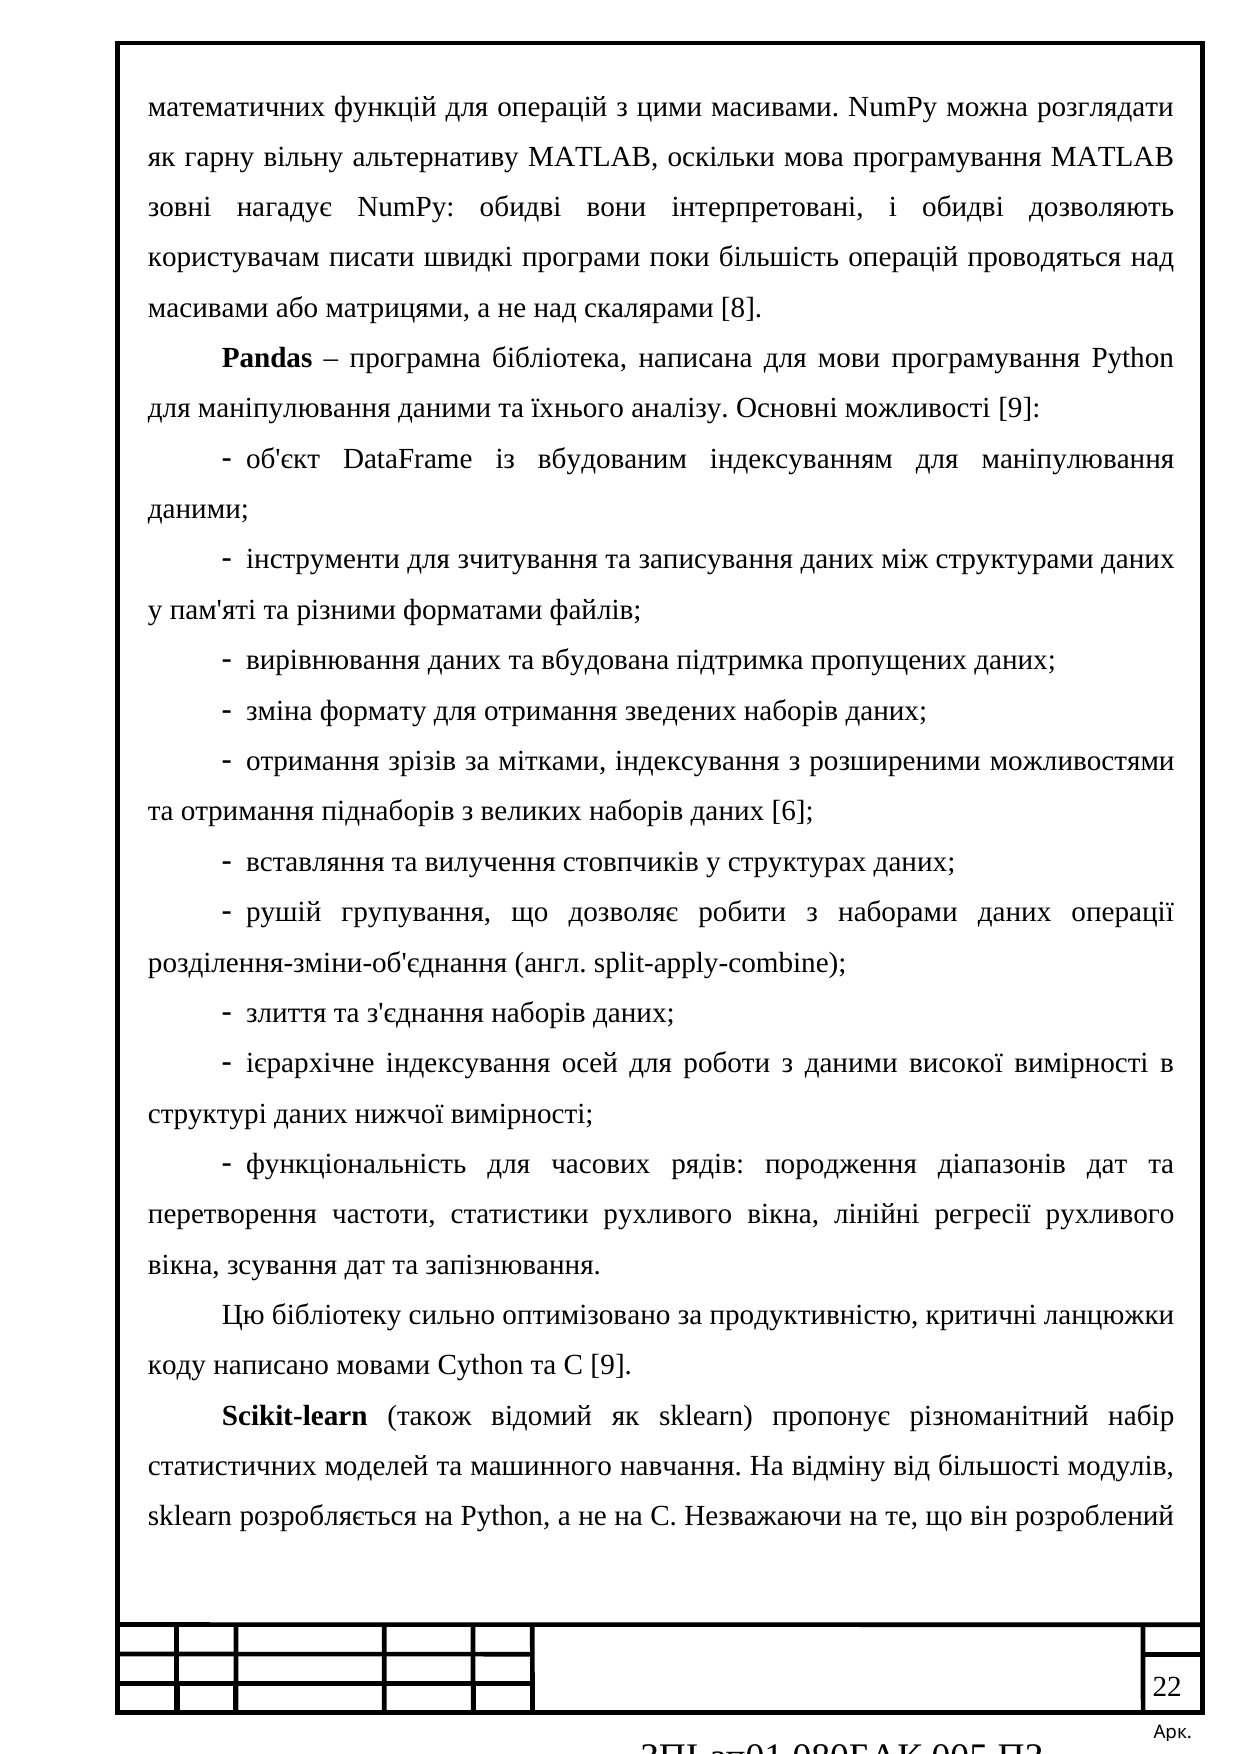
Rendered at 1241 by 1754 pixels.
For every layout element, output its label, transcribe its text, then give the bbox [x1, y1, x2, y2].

text Pandas – програмна бібліотека, написана для мови програмування Python для маніпулювання даними та їхнього аналізу. Основні можливості [9]: [148, 340, 1175, 424]
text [148, 1398, 1175, 1532]
text функціональність для часових рядів: породження діапазонів дат та перетворення частоти, статистики рухливого вікна, лінійні регресії рухливого вікна, зсування дат та запізнювання. [148, 1146, 1175, 1280]
text вирівнювання даних та вбудована підтримка пропущених даних; [148, 642, 1175, 676]
text злиття та з'єднання наборів даних; [148, 995, 1175, 1029]
text рушій групування, що дозволяє робити з наборами даних операції розділення-зміни-об'єднання (англ. split-apply-combine); [148, 894, 1175, 978]
text об'єкт DataFrame із вбудованим індексуванням для маніпулювання даними; [148, 441, 1175, 525]
text вставляння та вилучення стовпчиків у структурах даних; [148, 844, 1175, 877]
text ієрархічне індексування осей для роботи з даними високої вимірності в структурі даних нижчої вимірності; [148, 1045, 1175, 1129]
text інструменти для зчитування та записування даних між структурами даних у пам'яті та різними форматами файлів; [148, 542, 1175, 626]
text зміна формату для отримання зведених наборів даних; [148, 693, 1175, 726]
text отримання зрізів за мітками, індексування з розширеними можливостями та отримання піднаборів з великих наборів даних [6]; [148, 743, 1175, 827]
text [148, 89, 1175, 323]
text Цю бібліотеку сильно оптимізовано за продуктивністю, критичні ланцюжки коду написано мовами Cython та C [9]. [148, 1297, 1175, 1381]
